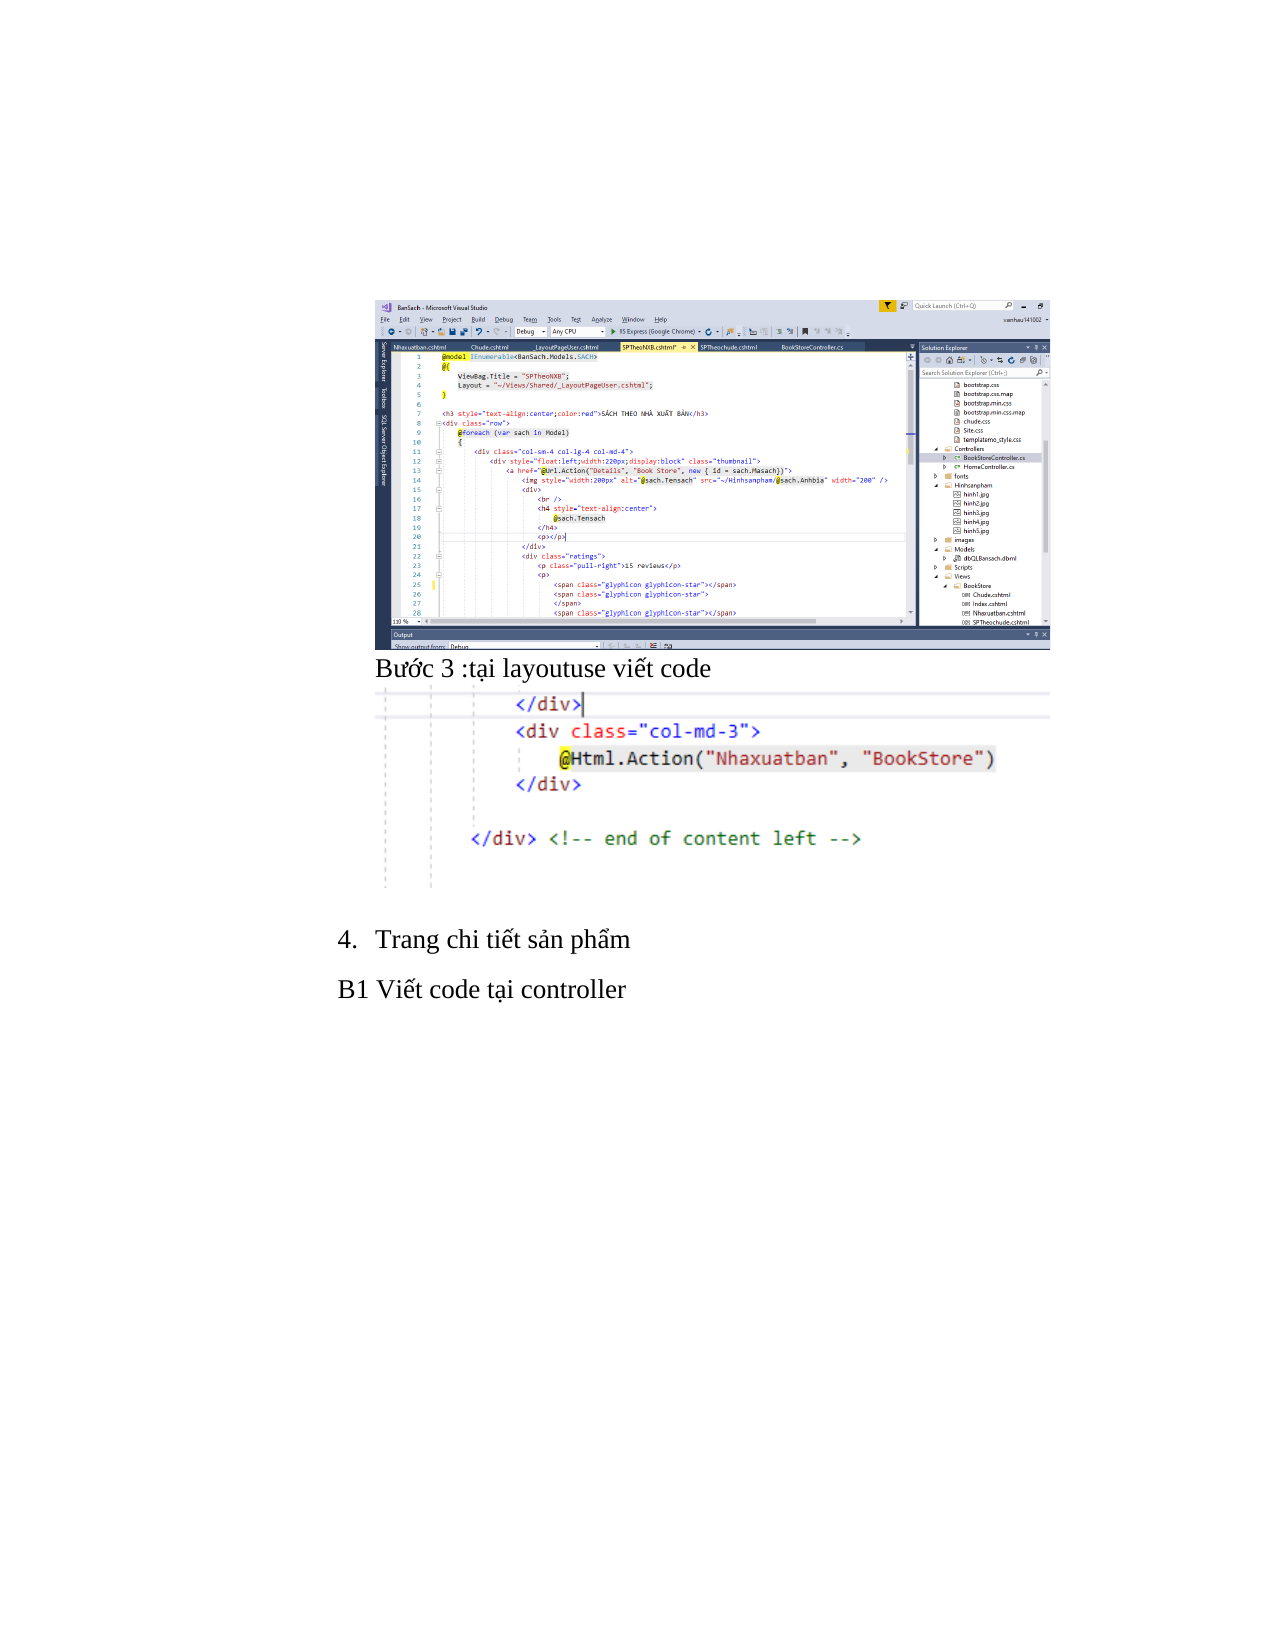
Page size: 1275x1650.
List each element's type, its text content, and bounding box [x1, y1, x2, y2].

text B1 Viết code tại controller [337, 973, 975, 1004]
list Bước 3 :tại layoutuse viết code [375, 652, 975, 683]
list Trang chi tiết sản phẩm [337, 923, 975, 954]
